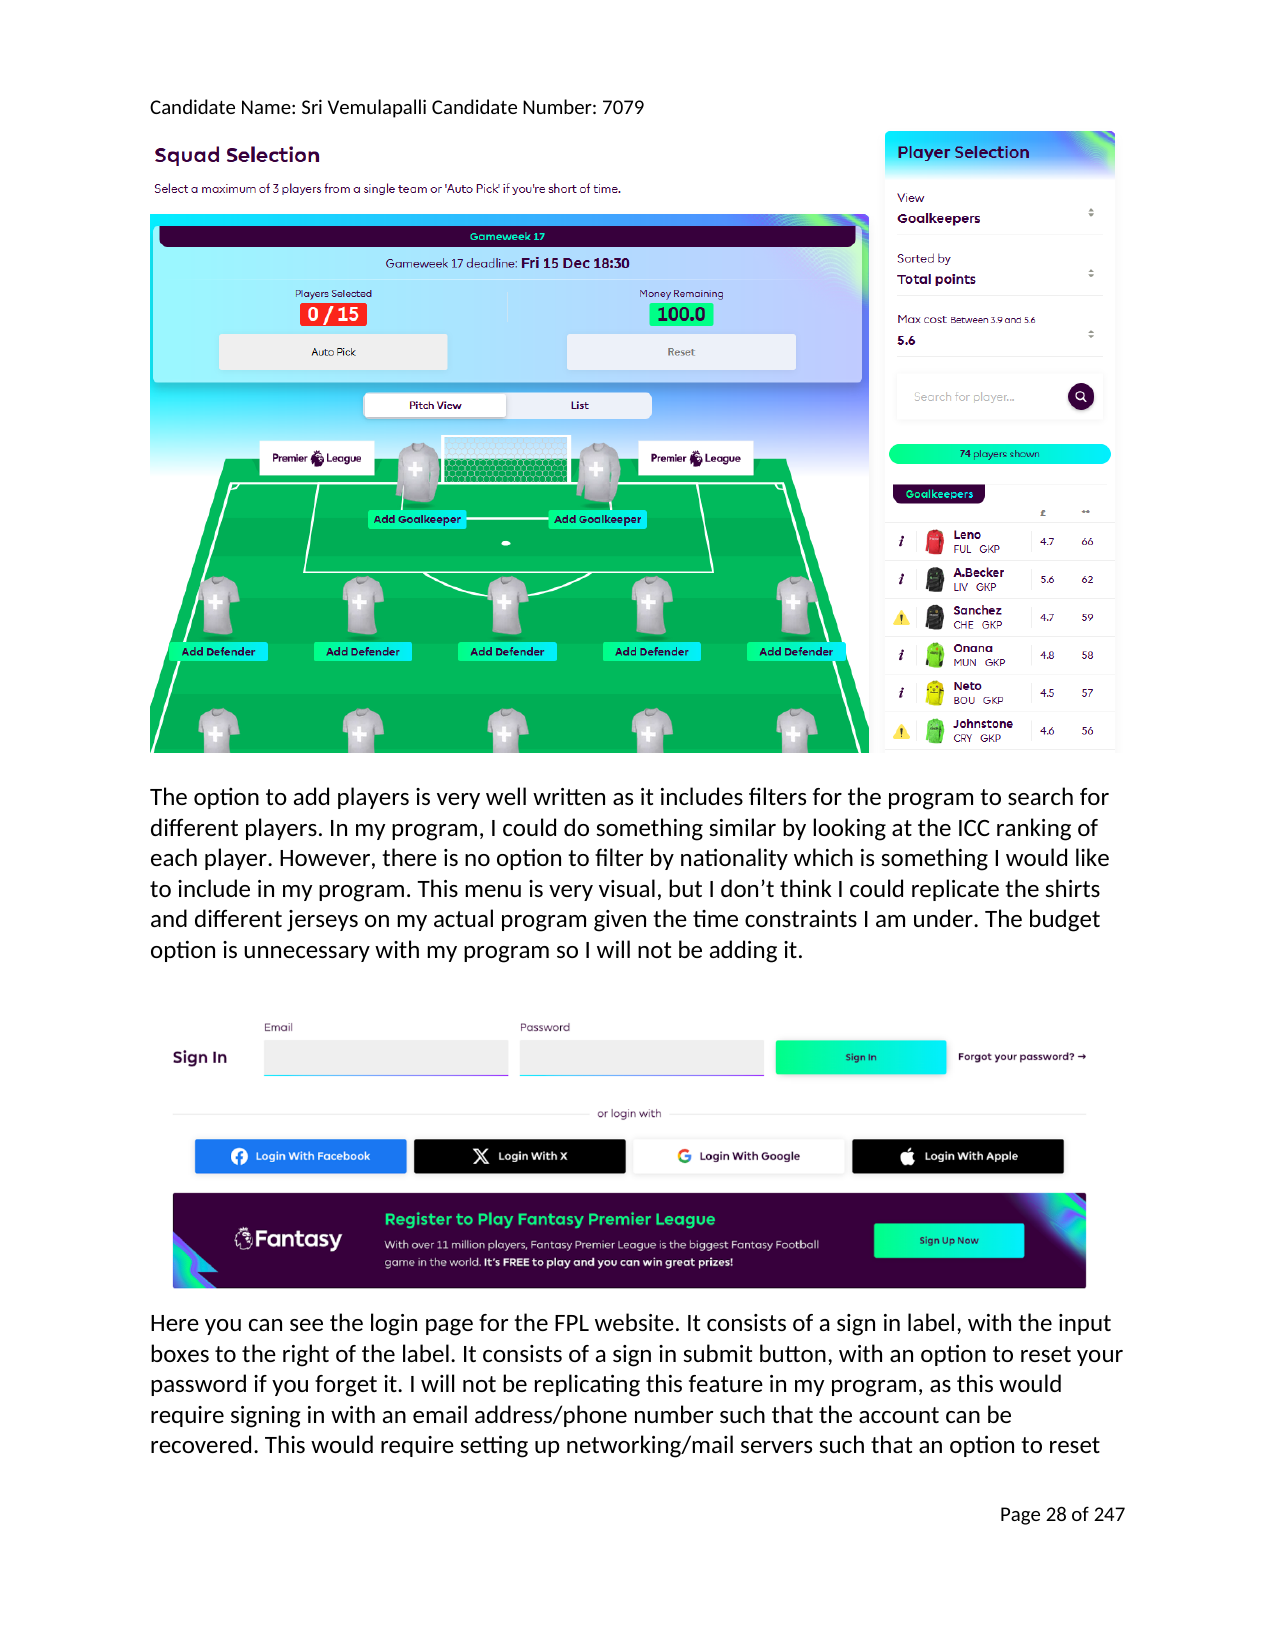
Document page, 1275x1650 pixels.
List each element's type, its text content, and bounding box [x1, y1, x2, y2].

picture [150, 993, 1125, 1308]
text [150, 1308, 1125, 1460]
text The option to add players is very well written as it includes filters for the program to search for different players. In my program, I could do something similar by looking at the ICC ranking of each player. However, there is no option to filter by nationality which is something I would like to include in my program. This menu is very visual, but I don’t think I could replicate the shirts and different jerseys on my actual program given the time constraints I am under. The budget option is unnecessary with my program so I will not be adding it. [150, 782, 1125, 965]
picture [150, 120, 1125, 753]
